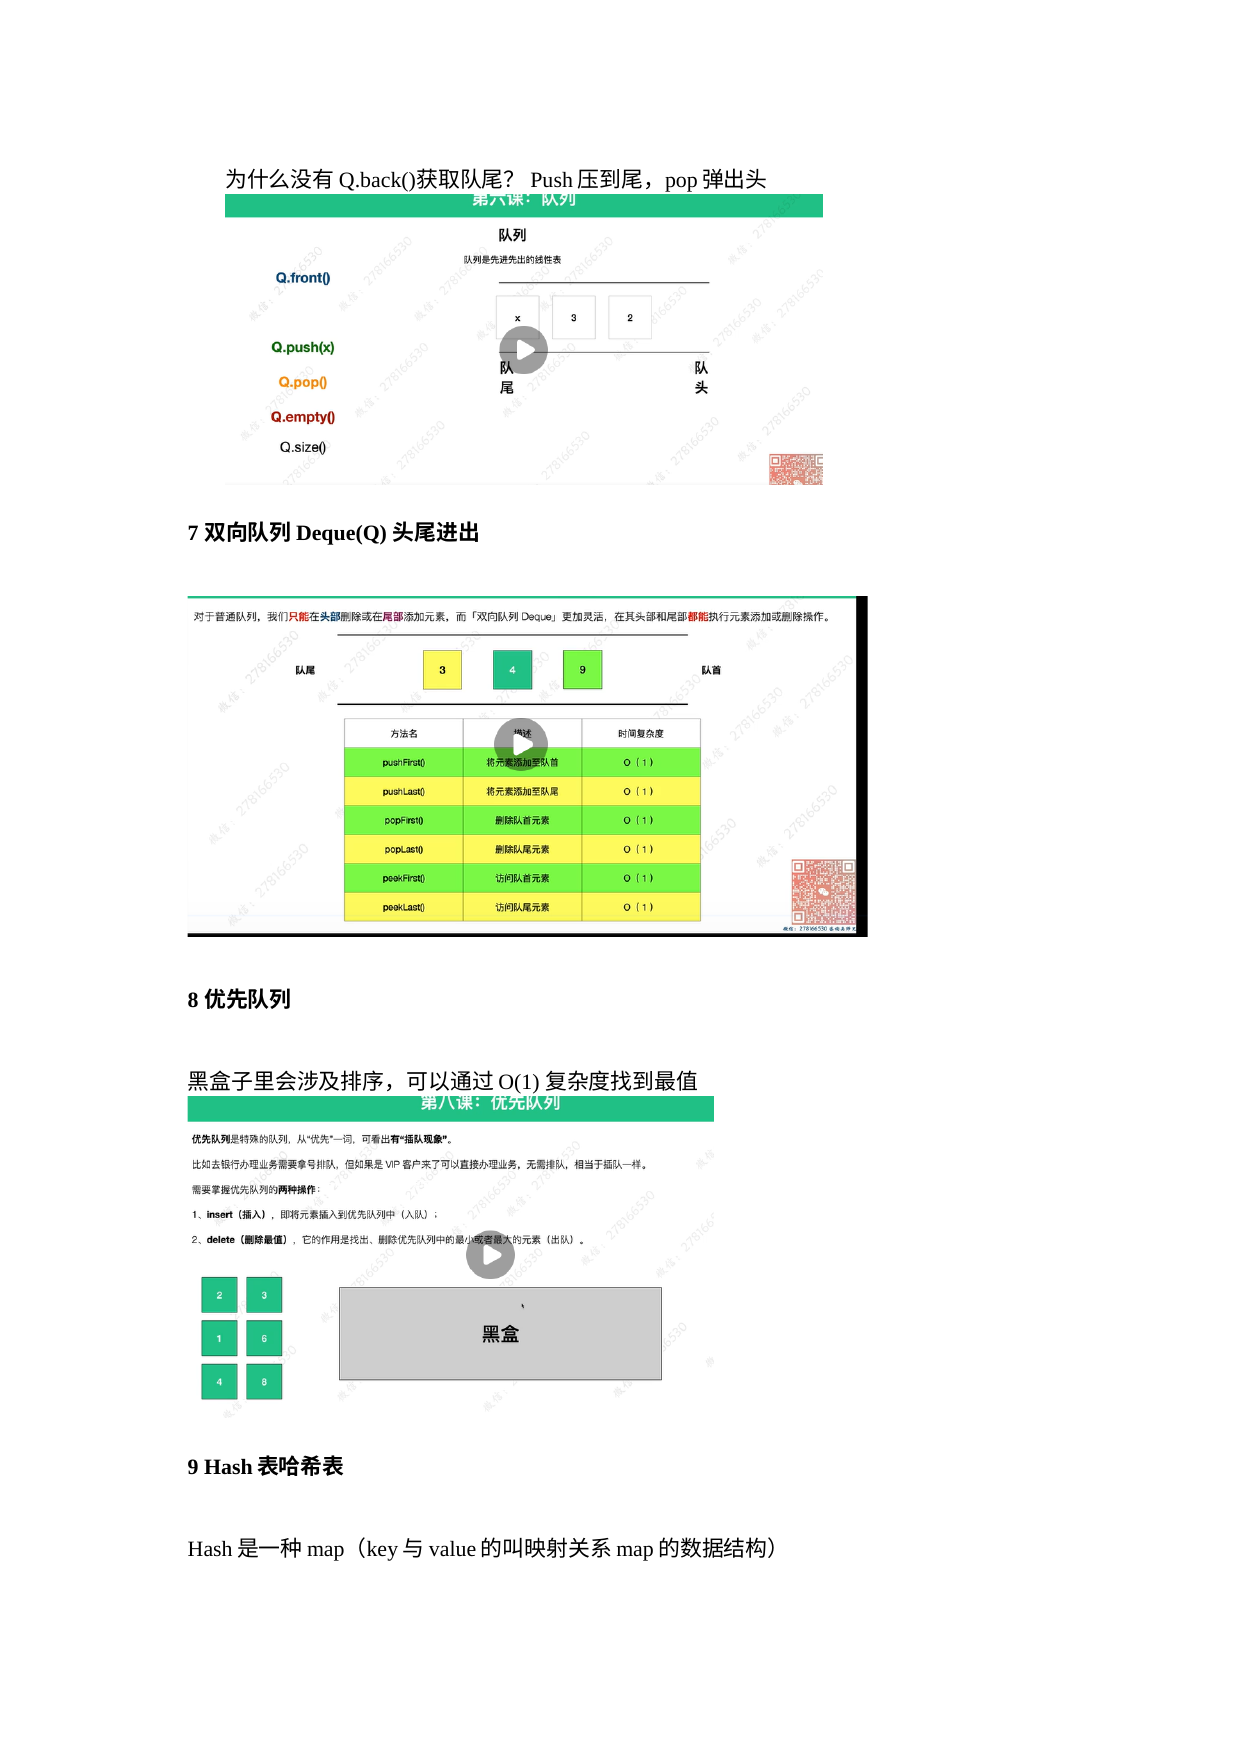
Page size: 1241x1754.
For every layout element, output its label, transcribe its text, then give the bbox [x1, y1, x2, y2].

subtitle 7 双向队列Deque(Q) 头尾进出 [187, 514, 1053, 547]
picture [187, 1096, 714, 1418]
list 为什么没有Q.back()获取队尾？ Push压到尾，pop弹出头 [225, 162, 1053, 194]
subtitle 8 优先队列 [187, 981, 1053, 1014]
text 黑盒子里会涉及排序，可以通过O(1) 复杂度找到最值 [187, 1064, 1053, 1096]
picture [187, 596, 868, 937]
text Hash是一种map（key与value的叫映射关系map的数据结构） [187, 1531, 1053, 1563]
subtitle 9 Hash表哈希表 [187, 1448, 1053, 1481]
picture [225, 194, 823, 485]
